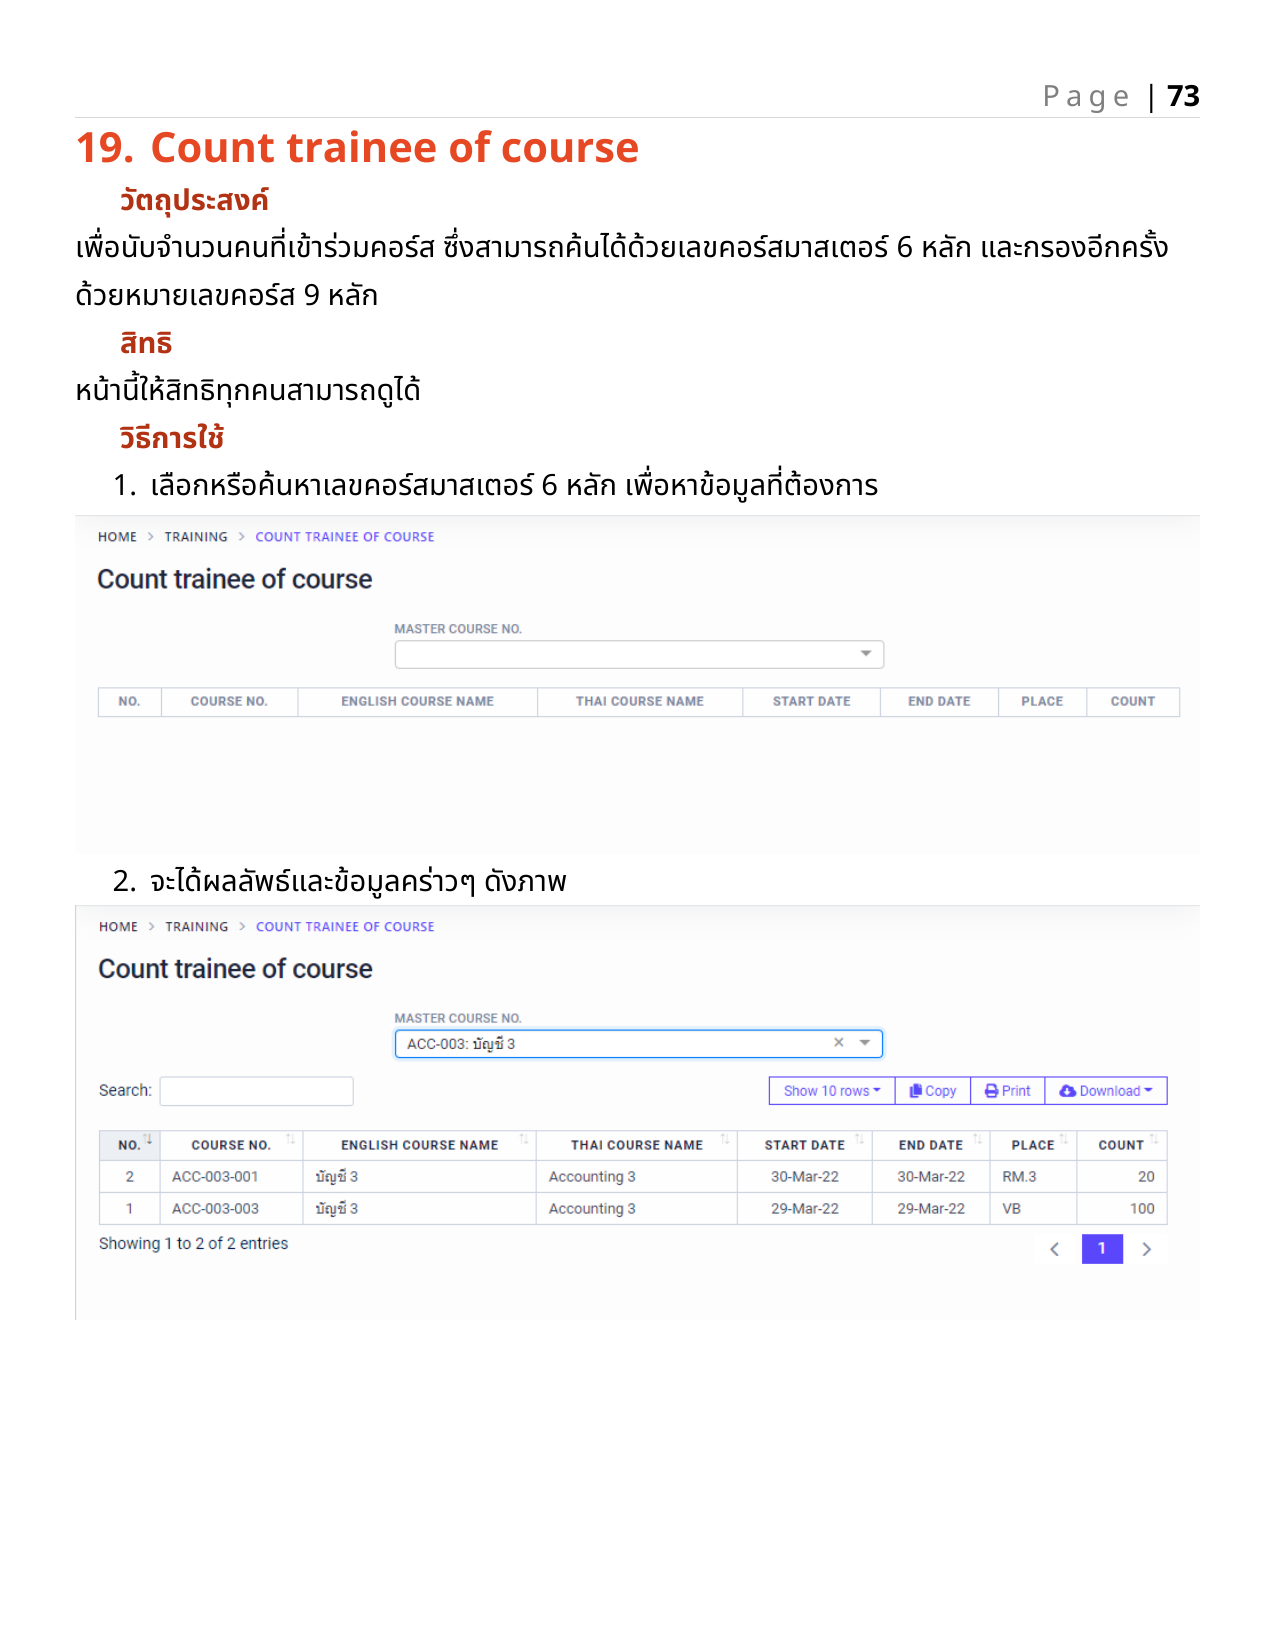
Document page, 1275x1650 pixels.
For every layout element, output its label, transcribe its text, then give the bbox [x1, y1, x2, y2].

picture [75, 905, 1200, 1320]
subtitle วิธีการใช้ [120, 417, 1200, 461]
text หน้านี้ให้สิทธิทุกคนสามารถดูได้ [75, 369, 1200, 414]
subtitle สิทธิ [120, 322, 1200, 366]
subtitle วัตถุประสงค์ [120, 179, 1200, 223]
list เลือกหรือค้นหาเลขคอร์สมาสเตอร์ 6 หลัก เพื่อหาข้อมูลที่ต้องการ [112, 464, 1200, 509]
text เพื่อนับจำนวนคนที่เข้าร่วมคอร์ส ซึ่งสามารถค้นได้ด้วยเลขคอร์สมาสเตอร์ 6 หลัก และกรองอีกครั้งด้วยหมายเลขคอร์ส 9 หลัก [75, 227, 1200, 318]
subtitle Count trainee of course [75, 118, 1200, 174]
picture [75, 515, 1200, 854]
list จะได้ผลลัพธ์และข้อมูลคร่าวๆ ดังภาพ [112, 854, 1200, 904]
